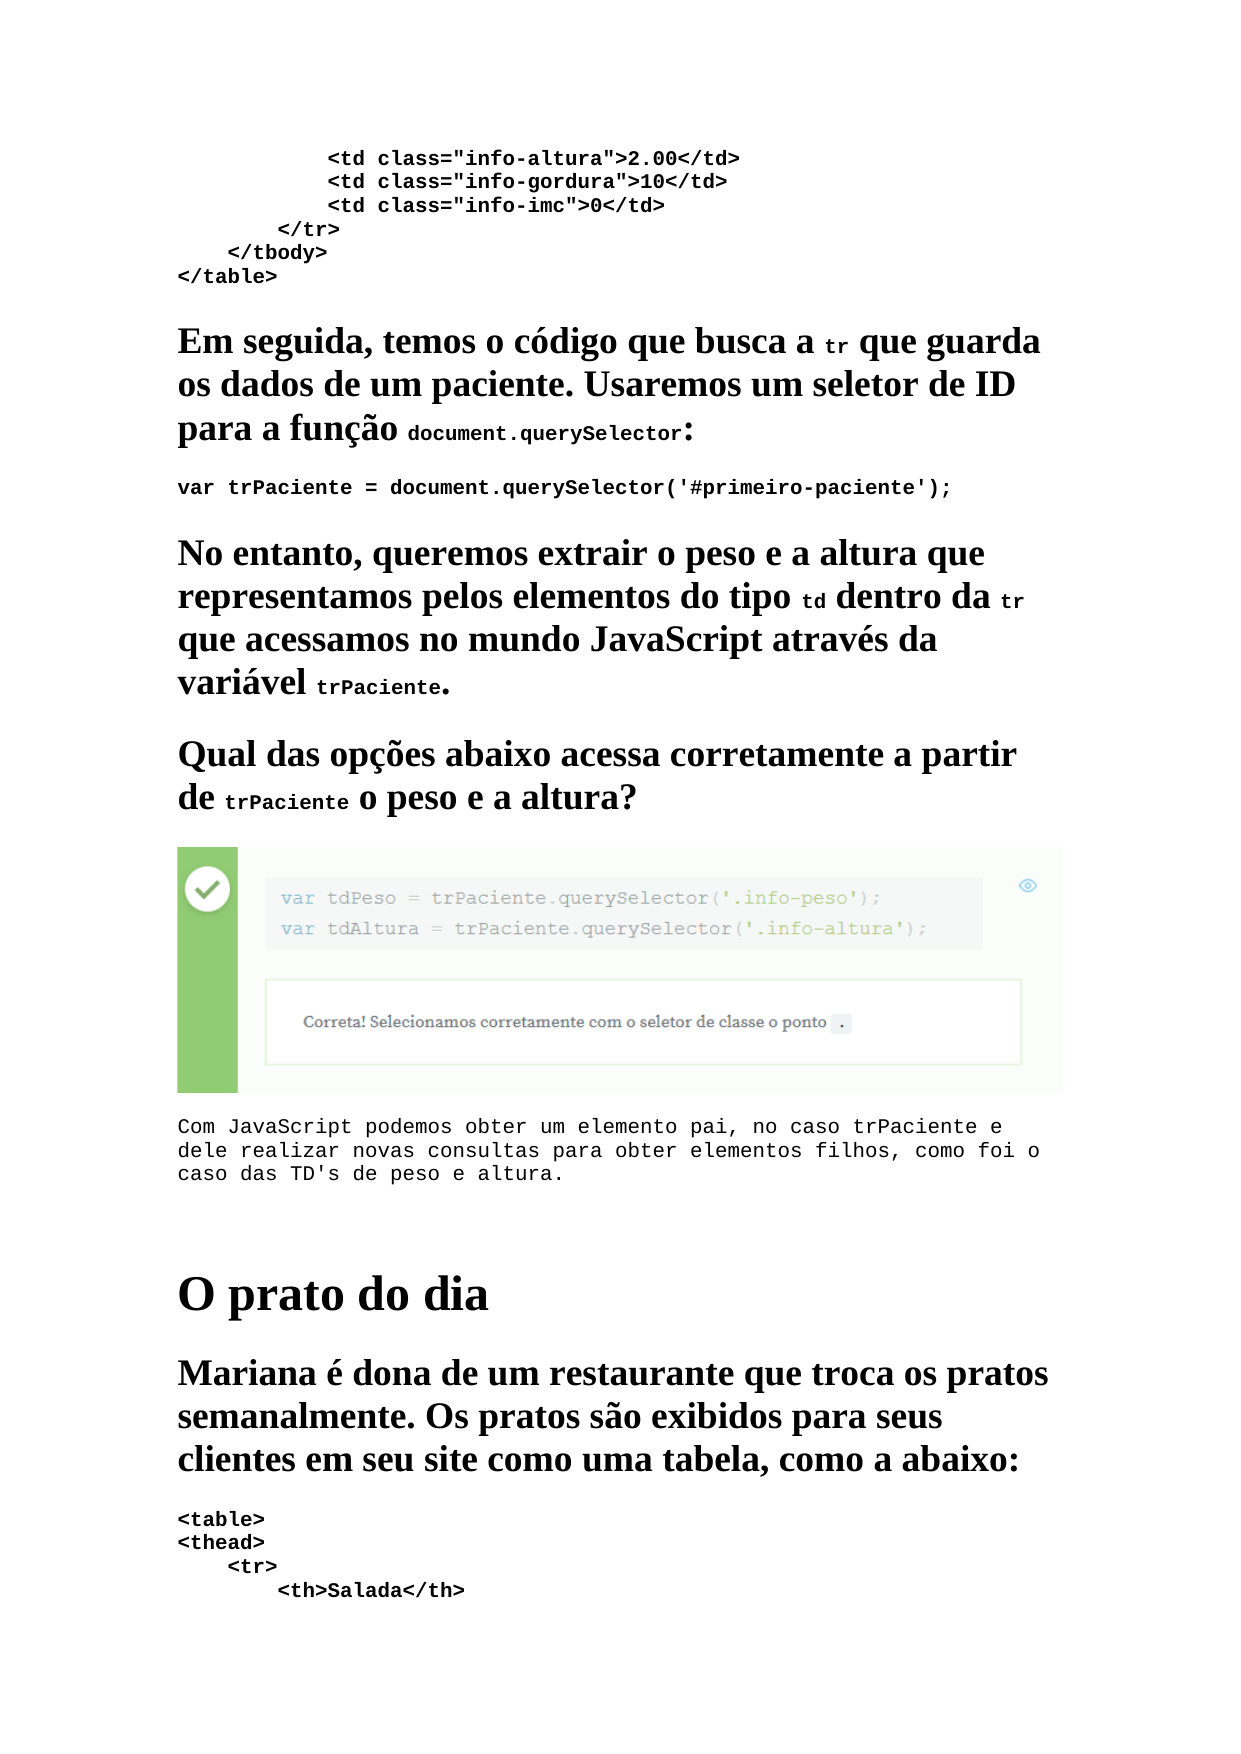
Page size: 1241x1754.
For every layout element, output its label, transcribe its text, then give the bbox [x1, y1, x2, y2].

text No entanto, queremos extrair o peso e a altura que representamos pelos elementos do tipo td dentro da tr que acessamos no mundo JavaScript através da variável trPaciente. [177, 530, 1063, 702]
text Qual das opções abaixo acessa corretamente a partir de trPaciente o peso e a altura? [177, 732, 1063, 818]
text <th>Salada</th> [177, 1580, 1063, 1603]
text Em seguida, temos o código que busca a tr que guarda os dados de um paciente. Usaremos um seletor de ID para a função document.querySelector: [177, 319, 1063, 448]
text <tr> [177, 1556, 1063, 1580]
subtitle O prato do dia [177, 1263, 1063, 1321]
text <td class="info-altura">2.00</td> [177, 148, 1063, 171]
text var trPaciente = document.querySelector('#primeiro-paciente'); [177, 477, 1063, 501]
text </tr> [177, 218, 1063, 242]
text <table> [177, 1509, 1063, 1532]
text Mariana é dona de um restaurante que troca os pratos semanalmente. Os pratos são exibidos para seus clientes em seu site como uma tabela, como a abaixo: [177, 1350, 1063, 1479]
picture [177, 847, 1063, 1093]
text <thead> [177, 1532, 1063, 1556]
text <td class="info-imc">0</td> [177, 195, 1063, 218]
text </table> [177, 266, 1063, 289]
text </tbody> [177, 242, 1063, 266]
text <td class="info-gordura">10</td> [177, 171, 1063, 195]
text Com JavaScript podemos obter um elemento pai, no caso trPaciente e dele realizar novas consultas para obter elementos filhos, como foi o caso das TD's de peso e altura. [177, 1116, 1063, 1187]
